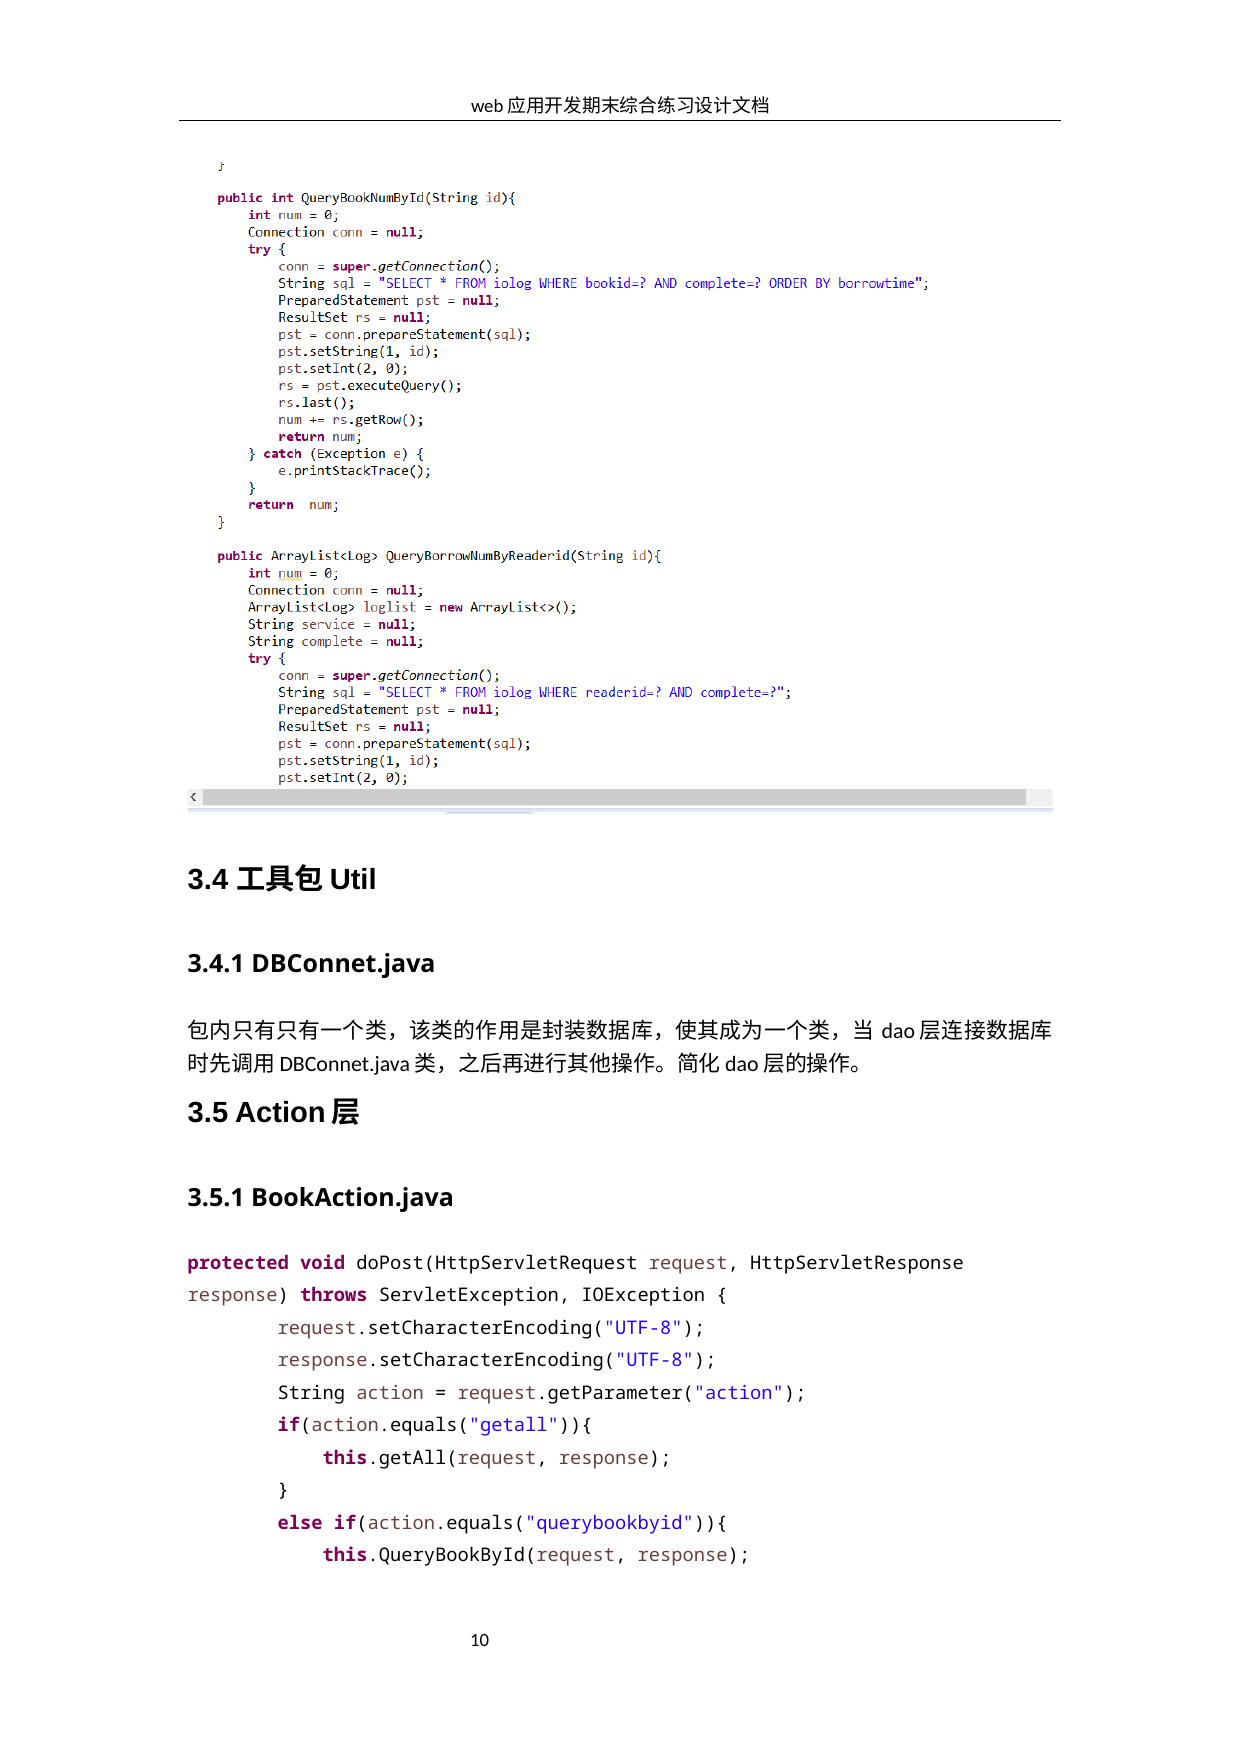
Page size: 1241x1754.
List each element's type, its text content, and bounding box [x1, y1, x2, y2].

picture [187, 162, 1053, 814]
subtitle 3.4.1 DBConnet.java [187, 931, 1053, 996]
text response.setCharacterEncoding("UTF-8"); [187, 1343, 1053, 1376]
text if(action.equals("getall")){ [187, 1408, 1053, 1441]
text protected void doPost(HttpServletRequest request, HttpServletResponse response) throws ServletException, IOException { [187, 1246, 1053, 1311]
text request.setCharacterEncoding("UTF-8"); [187, 1311, 1053, 1343]
text } [187, 1473, 1053, 1506]
subtitle 3.5 Action层 [187, 1078, 1053, 1143]
text else if(action.equals("querybookbyid")){ [187, 1506, 1053, 1538]
text this.QueryBookById(request, response); [187, 1538, 1053, 1571]
text String action = request.getParameter("action"); [187, 1376, 1053, 1408]
text 包内只有只有一个类，该类的作用是封装数据库，使其成为一个类，当dao层连接数据库时先调用DBConnet.java类，之后再进行其他操作。简化dao层的操作。 [187, 1013, 1053, 1078]
subtitle 3.5.1 BookAction.java [187, 1164, 1053, 1229]
text this.getAll(request, response); [187, 1441, 1053, 1473]
